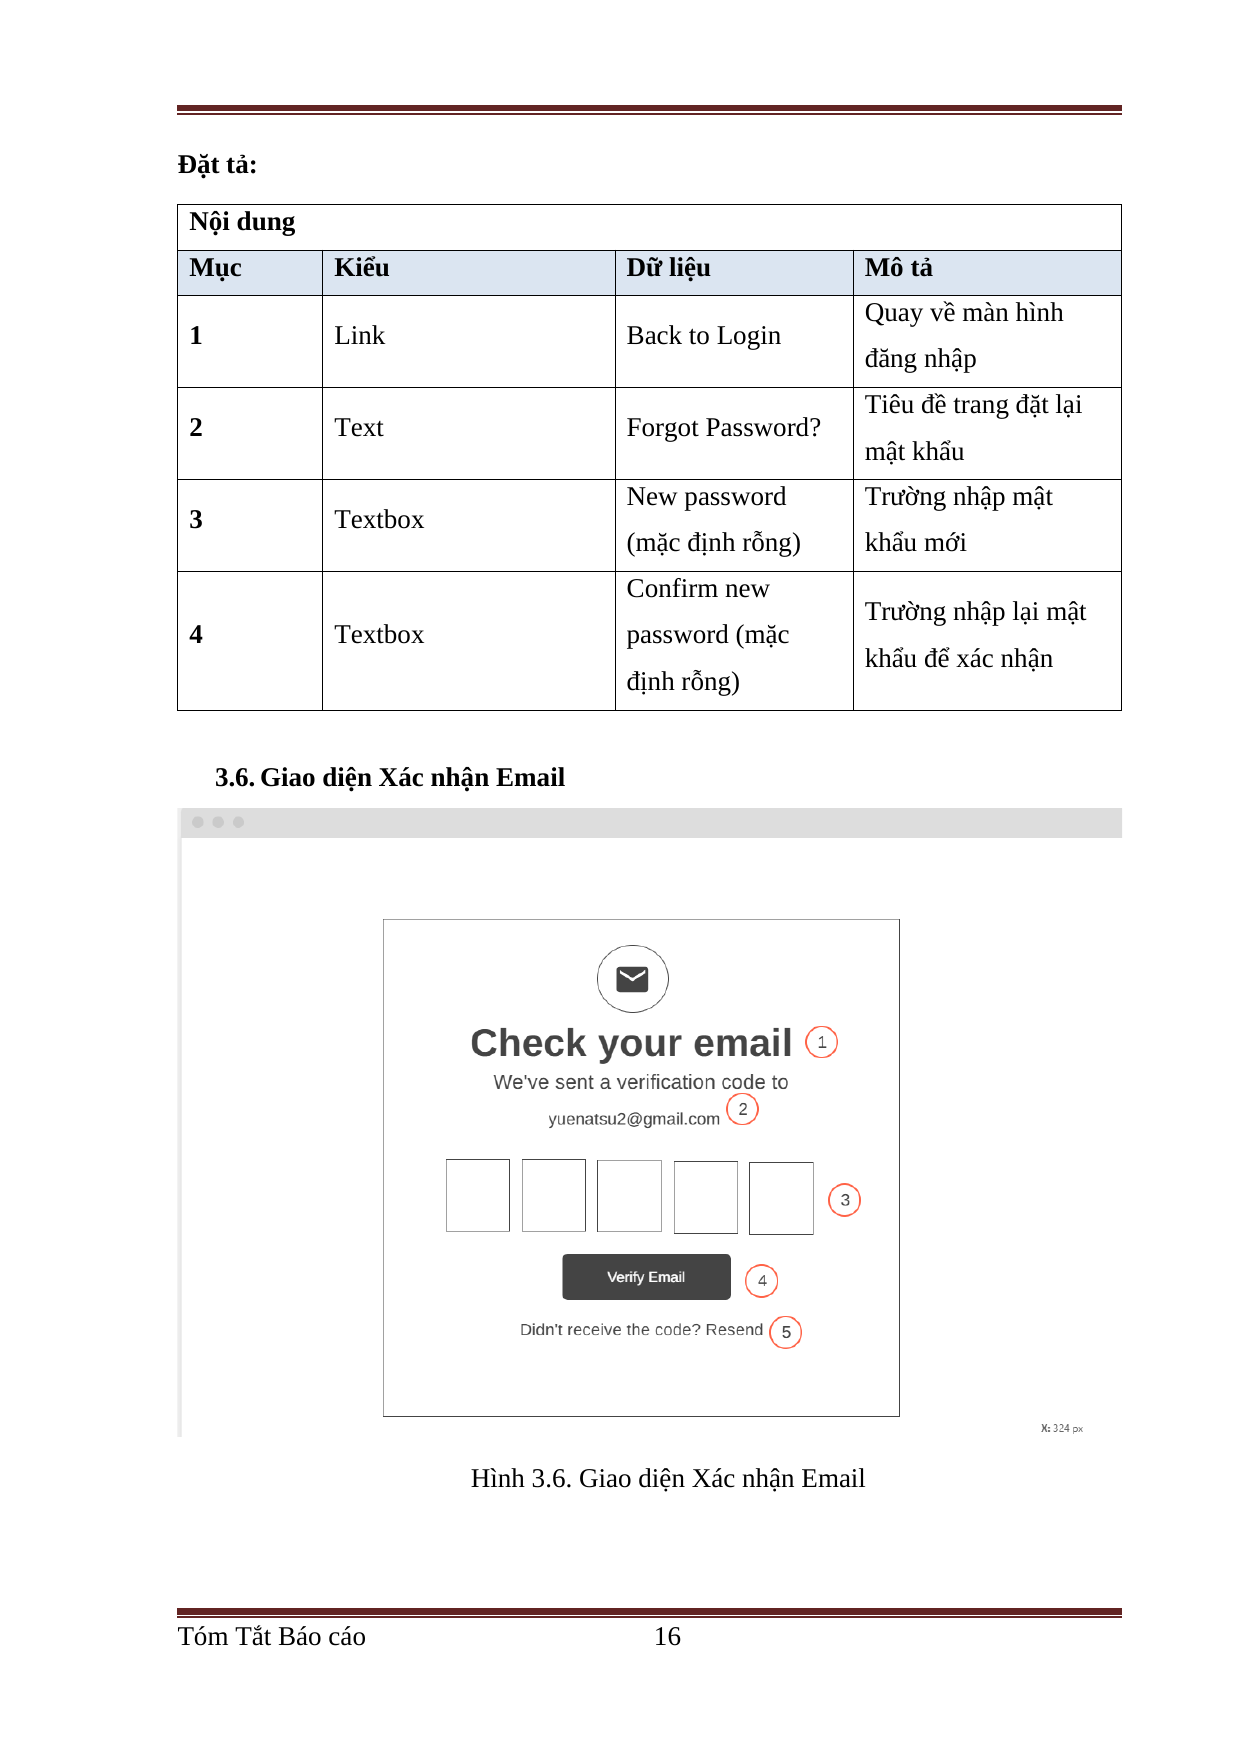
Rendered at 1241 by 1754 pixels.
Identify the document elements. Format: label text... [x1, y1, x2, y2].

picture [177, 808, 1123, 1437]
table_cell Tiêu đề trang đặt lại mật khẩu [854, 388, 1121, 479]
table_cell 4 [178, 572, 322, 709]
table_cell 1 [178, 296, 322, 387]
table_cell Trường nhập lại mật khẩu để xác nhận [854, 572, 1121, 709]
table_cell Confirm new password (mặc định rỗng) [616, 572, 853, 709]
table_cell Dữ liệu [616, 251, 853, 295]
table_cell Trường nhập mật khẩu mới [854, 480, 1121, 571]
list Hình 3.6. Giao diện Xác nhận Email [215, 1462, 1122, 1493]
table_cell New password (mặc định rỗng) [616, 480, 853, 571]
table_cell 2 [178, 388, 322, 479]
table_cell Back to Login [616, 296, 853, 387]
table_cell Kiểu [323, 251, 615, 295]
table_cell Forgot Password? [616, 388, 853, 479]
table_cell Mục [178, 251, 322, 295]
table_cell 3 [178, 480, 322, 571]
text Đặt tả: [177, 148, 1122, 179]
list Giao diện Xác nhận Email [215, 762, 1122, 793]
table_cell Link [323, 296, 615, 387]
table_cell Text [323, 388, 615, 479]
table_cell Mô tả [854, 251, 1121, 295]
table_cell Quay về màn hình đăng nhập [854, 296, 1121, 387]
table_cell Textbox [323, 572, 615, 709]
table_header Nội dung [178, 205, 1121, 249]
table_cell Textbox [323, 480, 615, 571]
